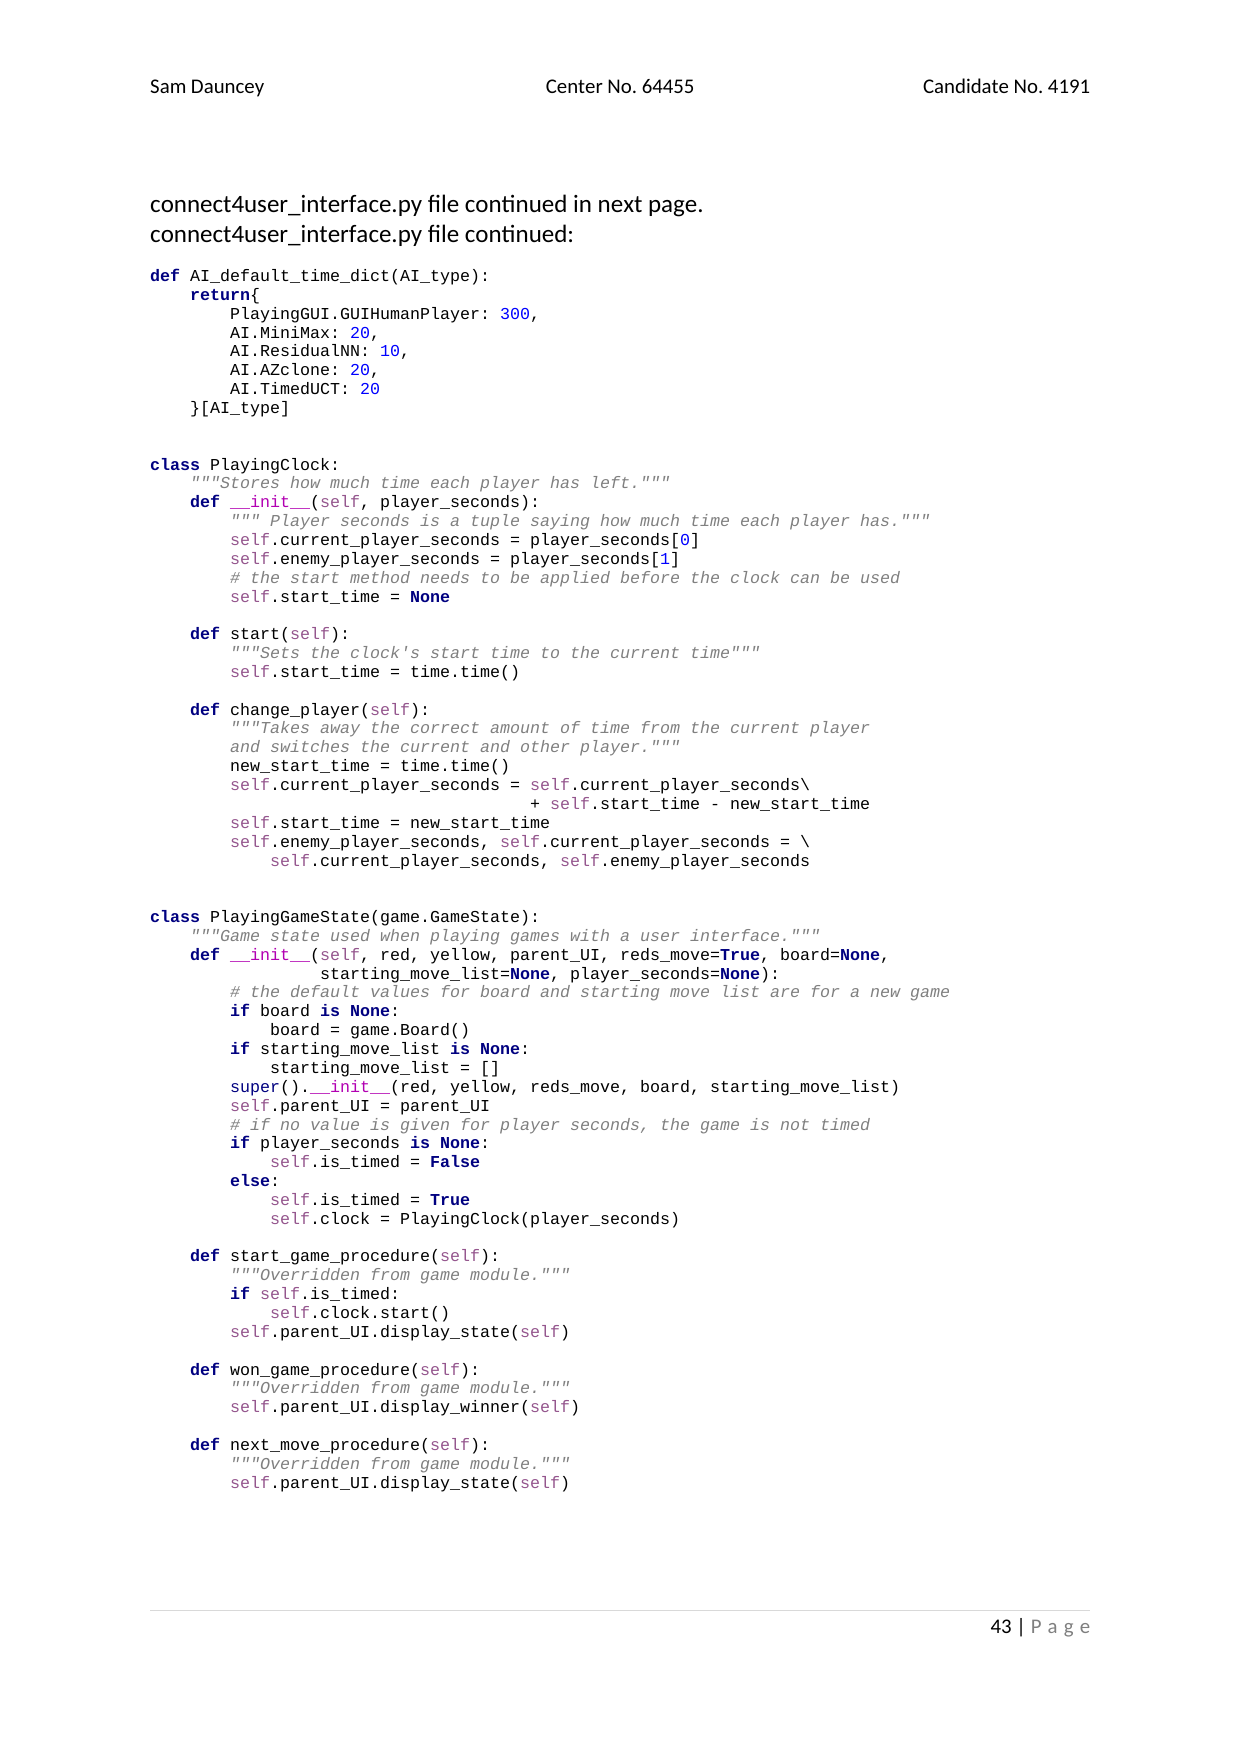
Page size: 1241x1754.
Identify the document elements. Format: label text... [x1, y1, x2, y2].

text connect4user_interface.py file continued in next page. [150, 188, 1090, 218]
text def AI_default_time_dict(AI_type): return{ PlayingGUI.GUIHumanPlayer: 300, AI.MiniMax: 20, AI.ResidualNN: 10, AI.AZclone: 20, AI.TimedUCT: 20 }[AI_type] class PlayingClock: """Stores how much time each player has left.""" def __init__(self, player_seconds): """ Player seconds is a tuple saying how much time each player has.""" self.current_player_seconds = player_seconds[0] self.enemy_player_seconds = player_seconds[1] # the start method needs to be applied before the clock can be used self.start_time = None def start(self): """Sets the clock's start time to the current time""" self.start_time = time.time() def change_player(self): """Takes away the correct amount of time from the current player and switches the current and other player.""" new_start_time = time.time() self.current_player_seconds = self.current_player_seconds\ + self.start_time - new_start_time self.start_time = new_start_time self.enemy_player_seconds, self.current_player_seconds = \ self.current_player_seconds, self.enemy_player_seconds class PlayingGameState(game.GameState): """Game state used when playing games with a user interface.""" def __init__(self, red, yellow, parent_UI, reds_move=True, board=None, starting_move_list=None, player_seconds=None): # the default values for board and starting move list are for a new game if board is None: board = game.Board() if starting_move_list is None: starting_move_list = [] super().__init__(red, yellow, reds_move, board, starting_move_list) self.parent_UI = parent_UI # if no value is given for player seconds, the game is not timed if player_seconds is None: self.is_timed = False else: self.is_timed = True self.clock = PlayingClock(player_seconds) def start_game_procedure(self): """Overridden from game module.""" if self.is_timed: self.clock.start() self.parent_UI.display_state(self) def won_game_procedure(self): """Overridden from game module.""" self.parent_UI.display_winner(self) def next_move_procedure(self): """Overridden from game module.""" self.parent_UI.display_state(self) [150, 249, 1090, 1493]
text connect4user_interface.py file continued: [150, 218, 1090, 249]
